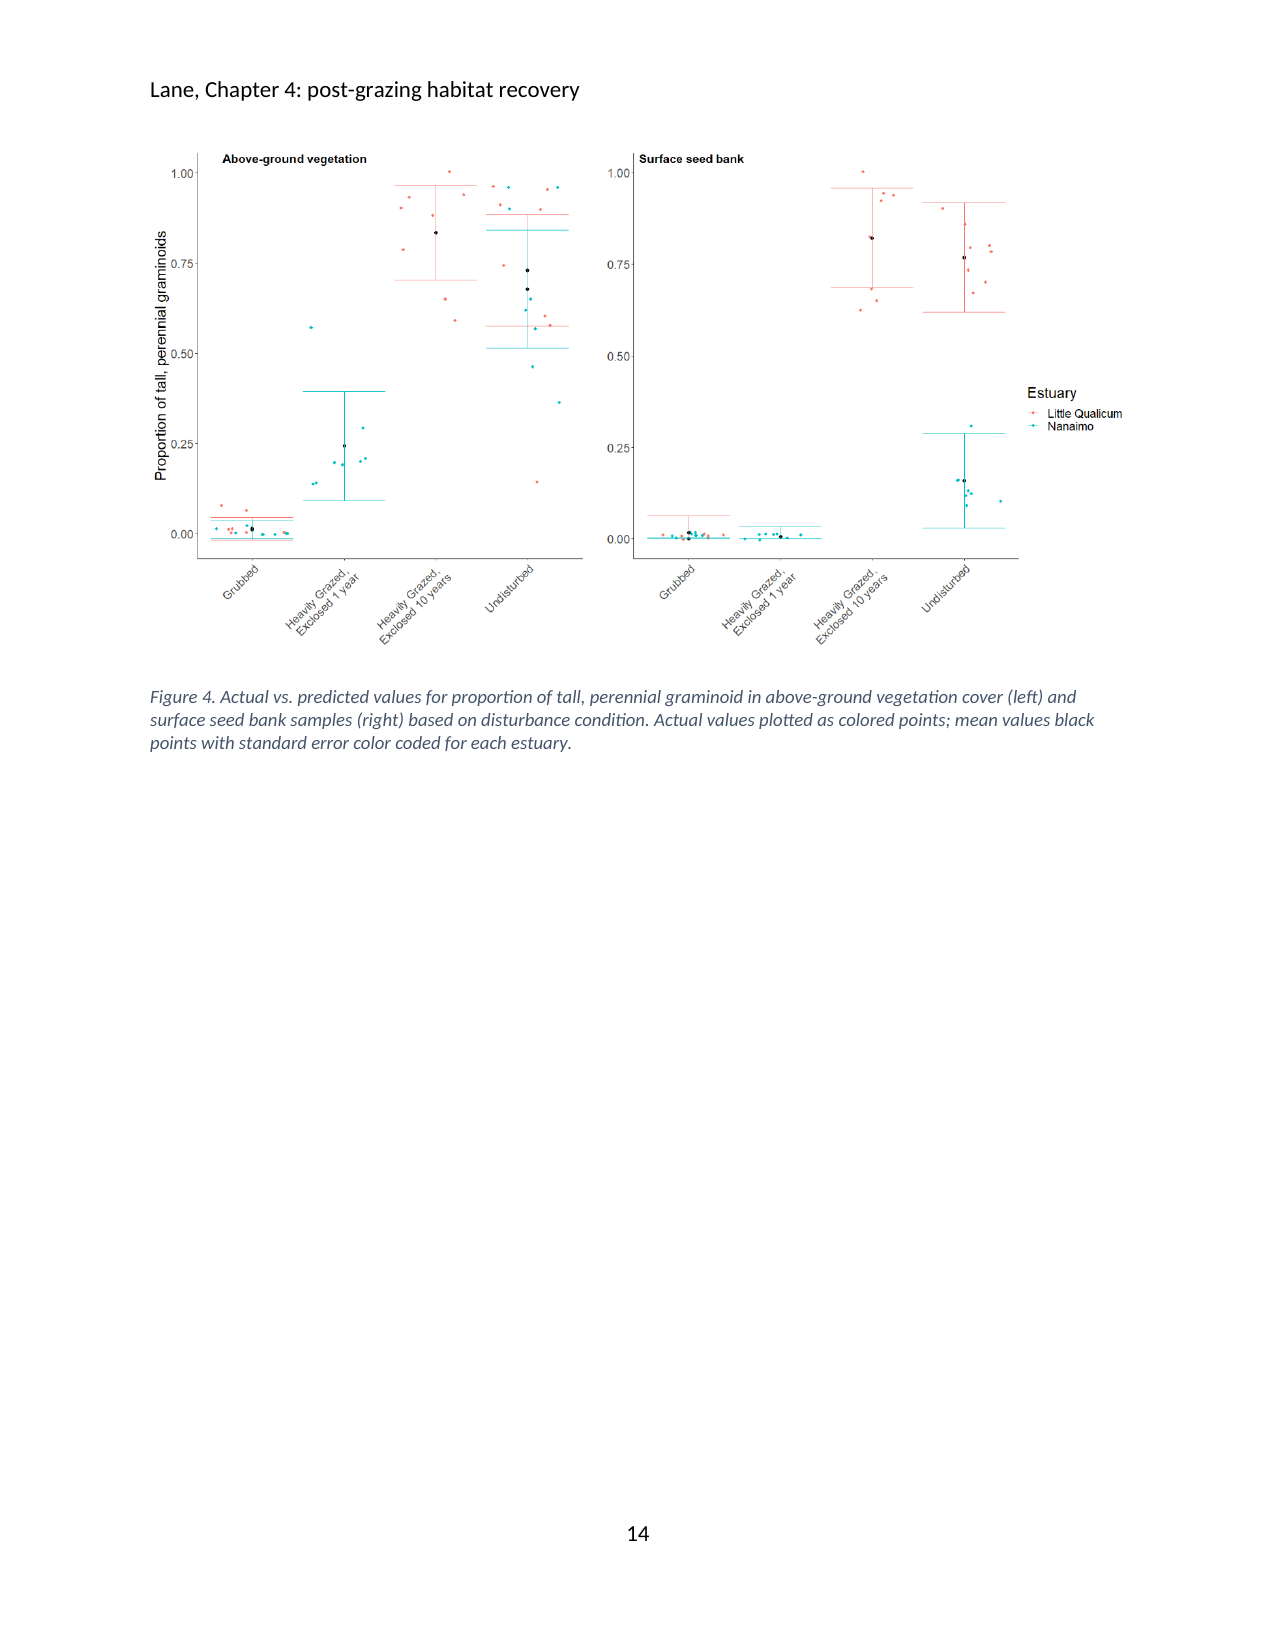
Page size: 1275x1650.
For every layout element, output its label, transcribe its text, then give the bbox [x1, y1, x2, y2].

picture [150, 150, 1125, 667]
